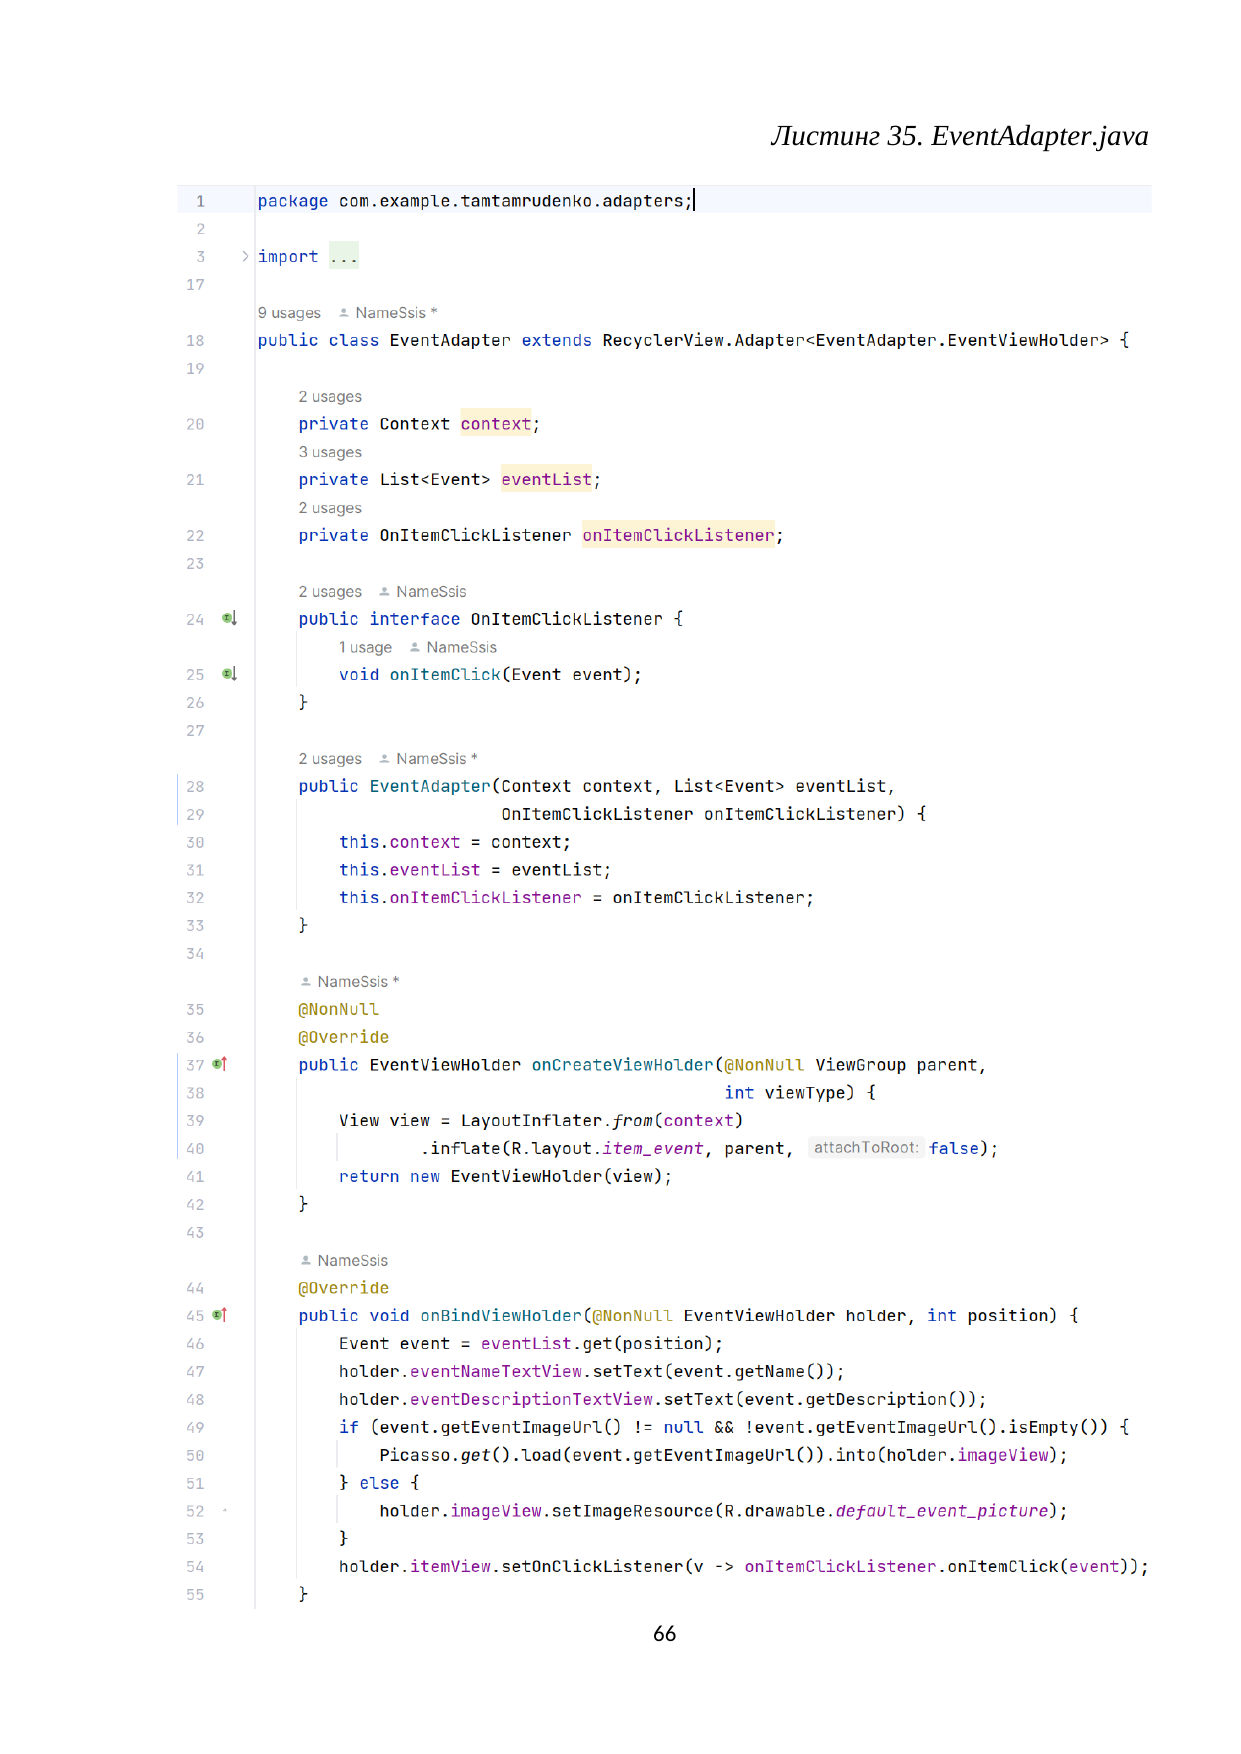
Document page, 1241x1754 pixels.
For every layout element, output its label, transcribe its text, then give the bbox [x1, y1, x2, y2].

text Листинг 35. EventAdapter.java [177, 118, 1152, 152]
picture [177, 185, 1152, 1609]
